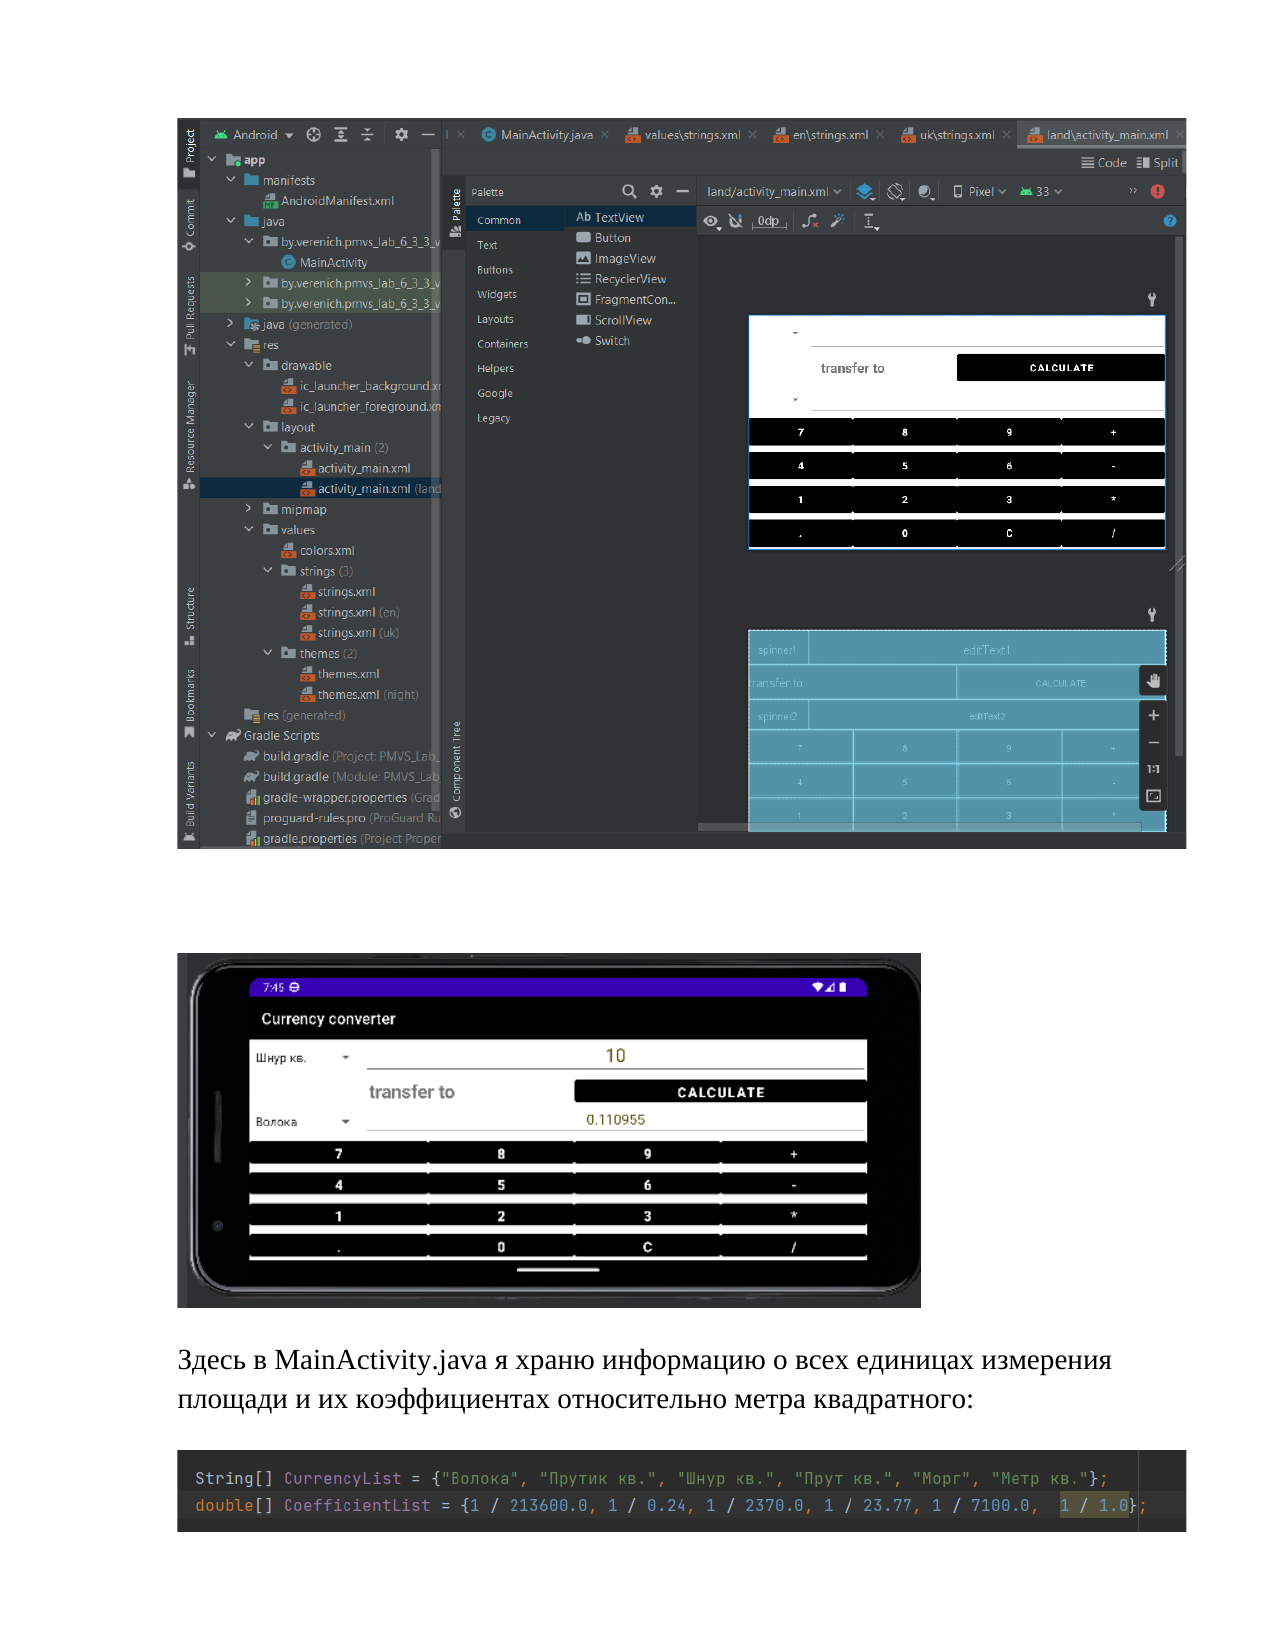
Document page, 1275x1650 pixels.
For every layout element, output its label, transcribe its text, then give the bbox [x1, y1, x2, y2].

picture [177, 1450, 1187, 1532]
picture [177, 118, 1187, 849]
text Здесь в MainActivity.java я храню информацию о всех единицах измерения площади и их коэффициентах относительно метра квадратного: [177, 1342, 1186, 1414]
picture [177, 953, 921, 1308]
